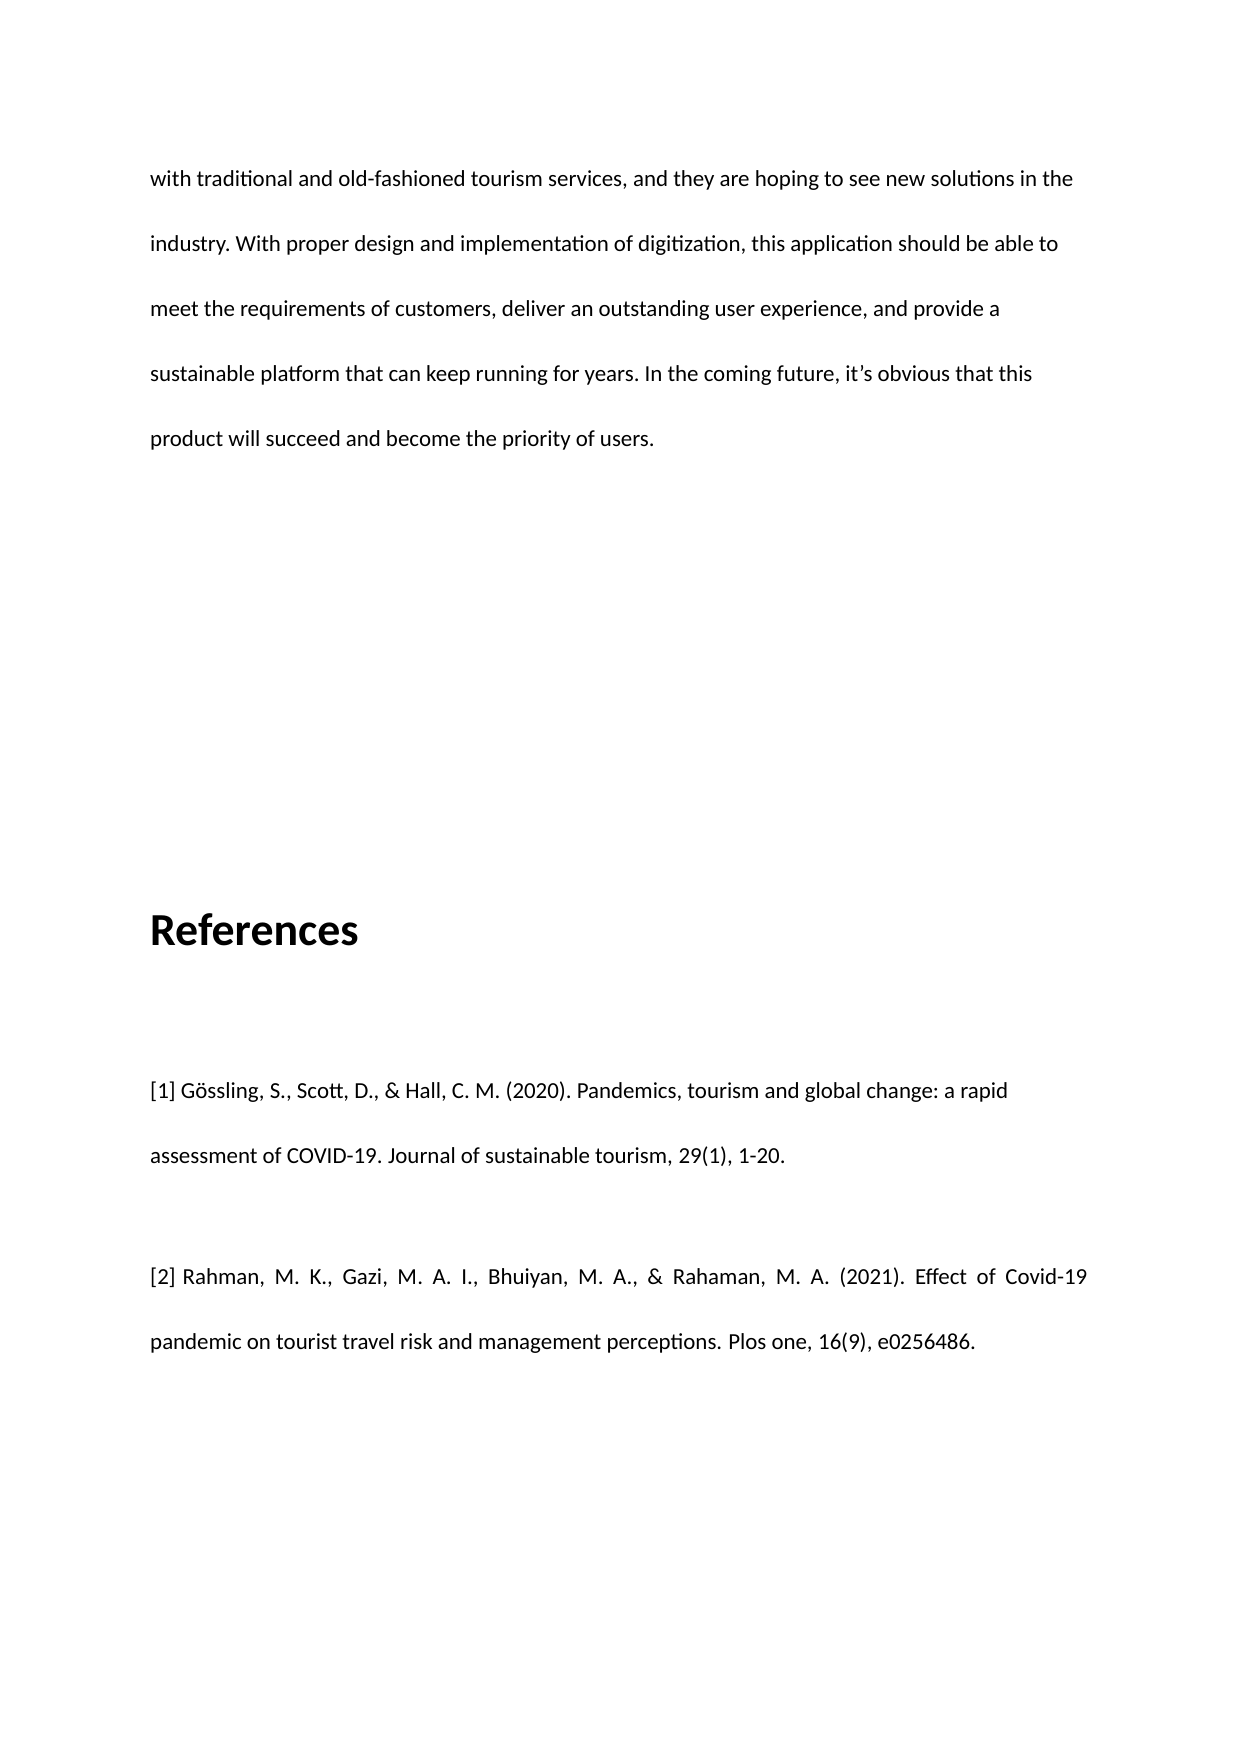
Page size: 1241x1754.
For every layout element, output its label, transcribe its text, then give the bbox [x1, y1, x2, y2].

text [150, 162, 1090, 454]
subtitle References [150, 896, 1090, 961]
list Rahman, M. K., Gazi, M. A. I., Bhuiyan, M. A., & Rahaman, M. A. (2021). Effect of Covid-19 pandemic on tourist travel risk and management perceptions. Plos one, 16(9), e0256486. [150, 1260, 1090, 1422]
text [1] Gössling, S., Scott, D., & Hall, C. M. (2020). Pandemics, tourism and global change: a rapid assessment of COVID-19. Journal of sustainable tourism, 29(1), 1-20. [150, 1074, 1090, 1171]
